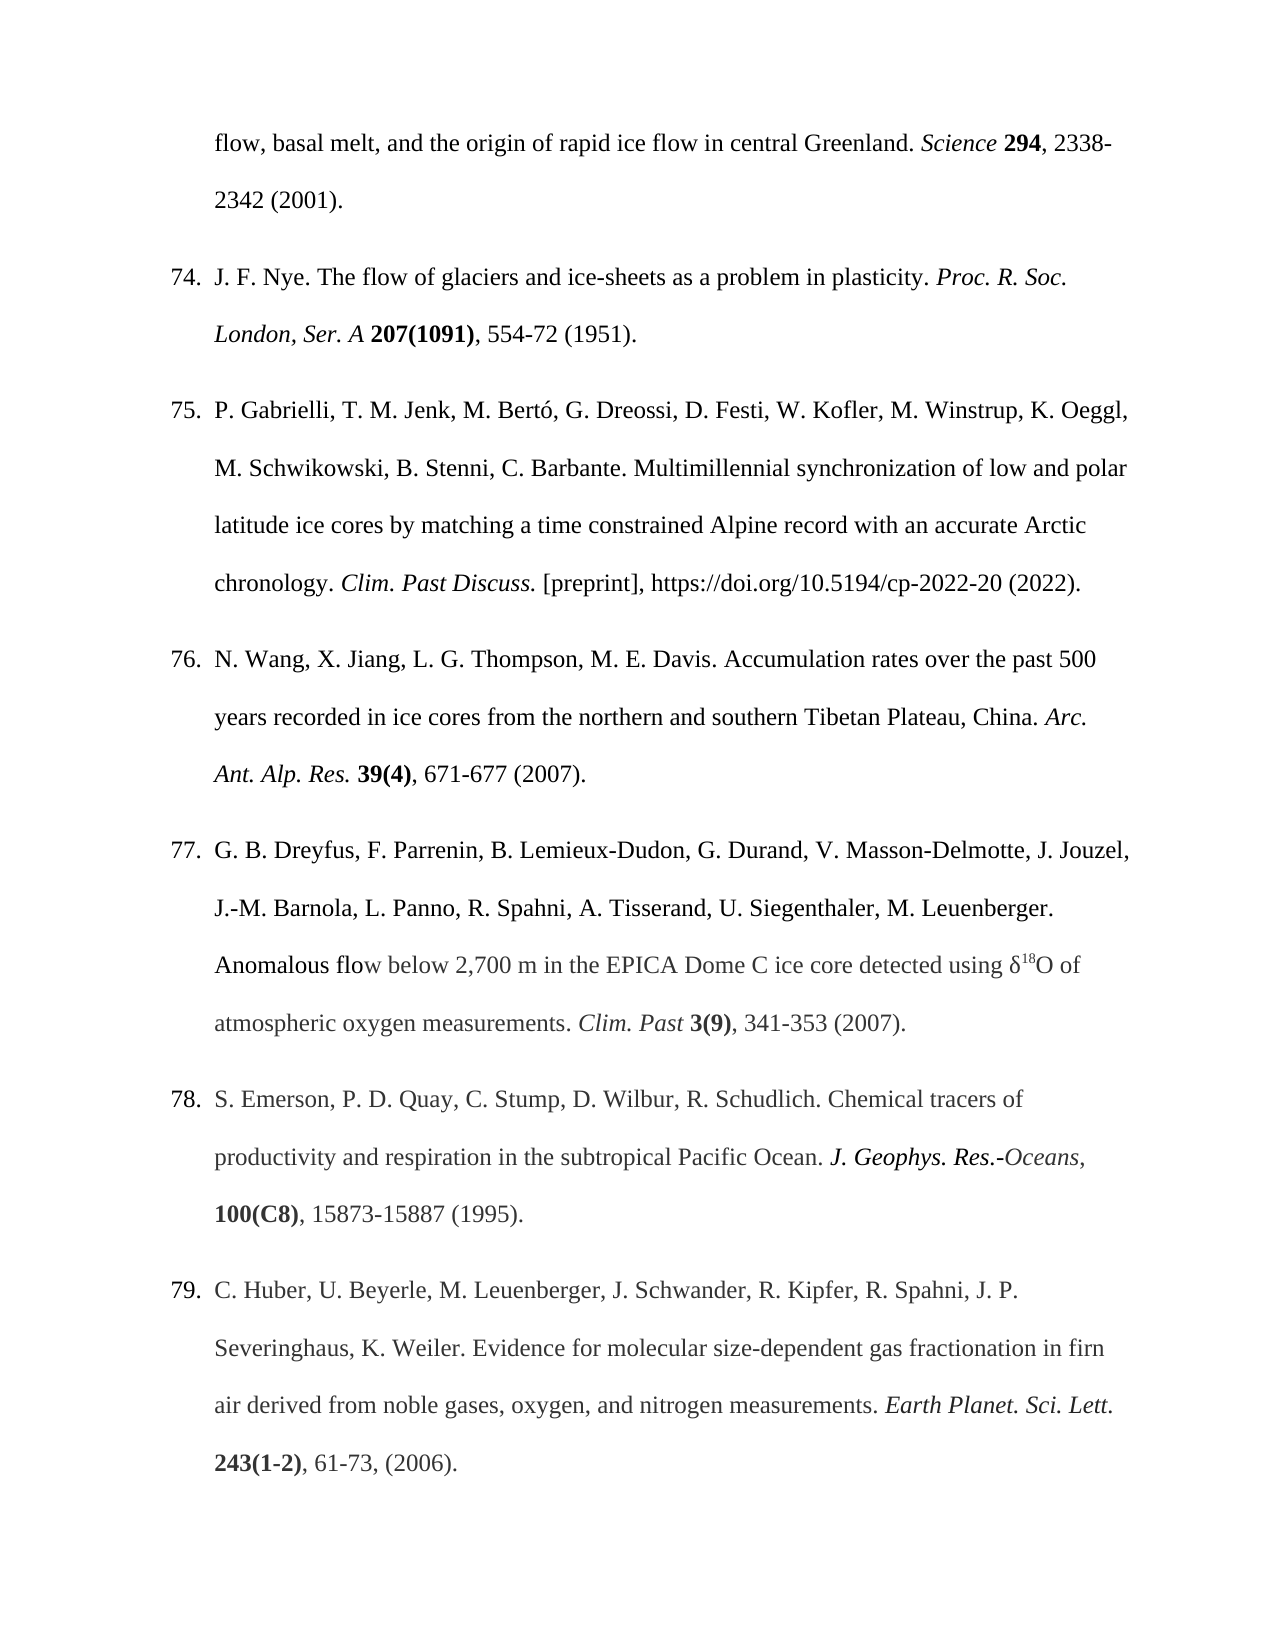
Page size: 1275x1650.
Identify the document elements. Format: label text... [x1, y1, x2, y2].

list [170, 128, 1137, 214]
list P. Gabrielli, T. M. Jenk, M. Bertó, G. Dreossi, D. Festi, W. Kofler, M. Winstrup, K. Oeggl, M. Schwikowski, B. Stenni, C. Barbante. Multimillennial synchronization of low and polar latitude ice cores by matching a time constrained Alpine record with an accurate Arctic chronology. Clim. Past Discuss. [preprint], https://doi.org/10.5194/cp-2022-20 (2022). [170, 395, 1137, 597]
list G. B. Dreyfus, F. Parrenin, B. Lemieux-Dudon, G. Durand, V. Masson-Delmotte, J. Jouzel, J.-M. Barnola, L. Panno, R. Spahni, A. Tisserand, U. Siegenthaler, M. Leuenberger. Anomalous flow below 2,700 m in the EPICA Dome C ice core detected using δ18O of atmospheric oxygen measurements. Clim. Past 3(9), 341-353 (2007). [170, 835, 1137, 1037]
list J. F. Nye. The flow of glaciers and ice-sheets as a problem in plasticity. Proc. R. Soc. London, Ser. A 207(1091), 554-72 (1951). [170, 262, 1137, 348]
list S. Emerson, P. D. Quay, C. Stump, D. Wilbur, R. Schudlich. Chemical tracers of productivity and respiration in the subtropical Pacific Ocean. J. Geophys. Res.-Oceans, 100(C8), 15873-15887 (1995). [170, 1084, 1137, 1228]
list C. Huber, U. Beyerle, M. Leuenberger, J. Schwander, R. Kipfer, R. Spahni, J. P. Severinghaus, K. Weiler. Evidence for molecular size-dependent gas fractionation in firn air derived from noble gases, oxygen, and nitrogen measurements. Earth Planet. Sci. Lett. 243(1-2), 61-73, (2006). [170, 1275, 1137, 1477]
list N. Wang, X. Jiang, L. G. Thompson, M. E. Davis. Accumulation rates over the past 500 years recorded in ice cores from the northern and southern Tibetan Plateau, China. Arc. Ant. Alp. Res. 39(4), 671-677 (2007). [170, 644, 1137, 788]
